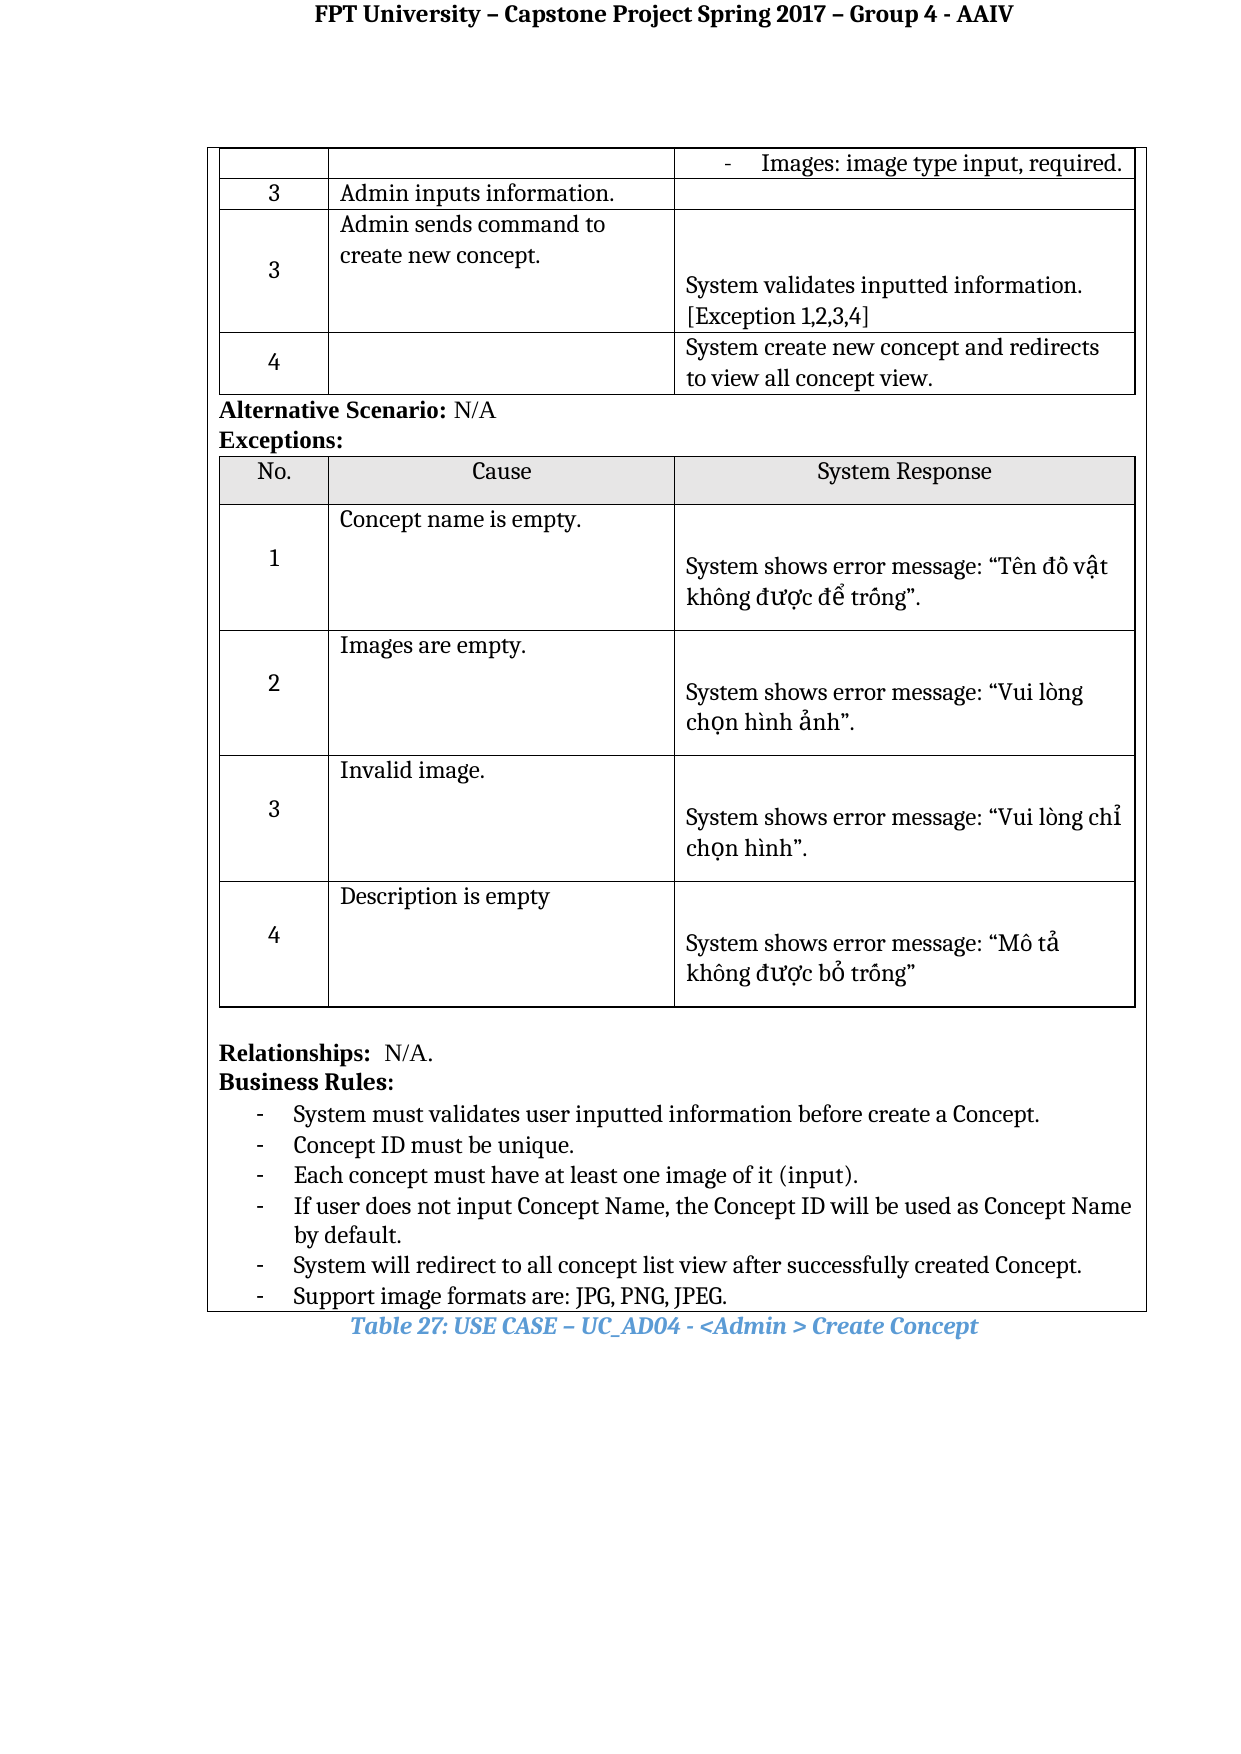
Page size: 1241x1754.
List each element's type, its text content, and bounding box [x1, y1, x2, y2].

text Table 27: USE CASE – UC_AD04 - <Admin > Create Concept [207, 1312, 1122, 1340]
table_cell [208, 148, 1146, 1311]
